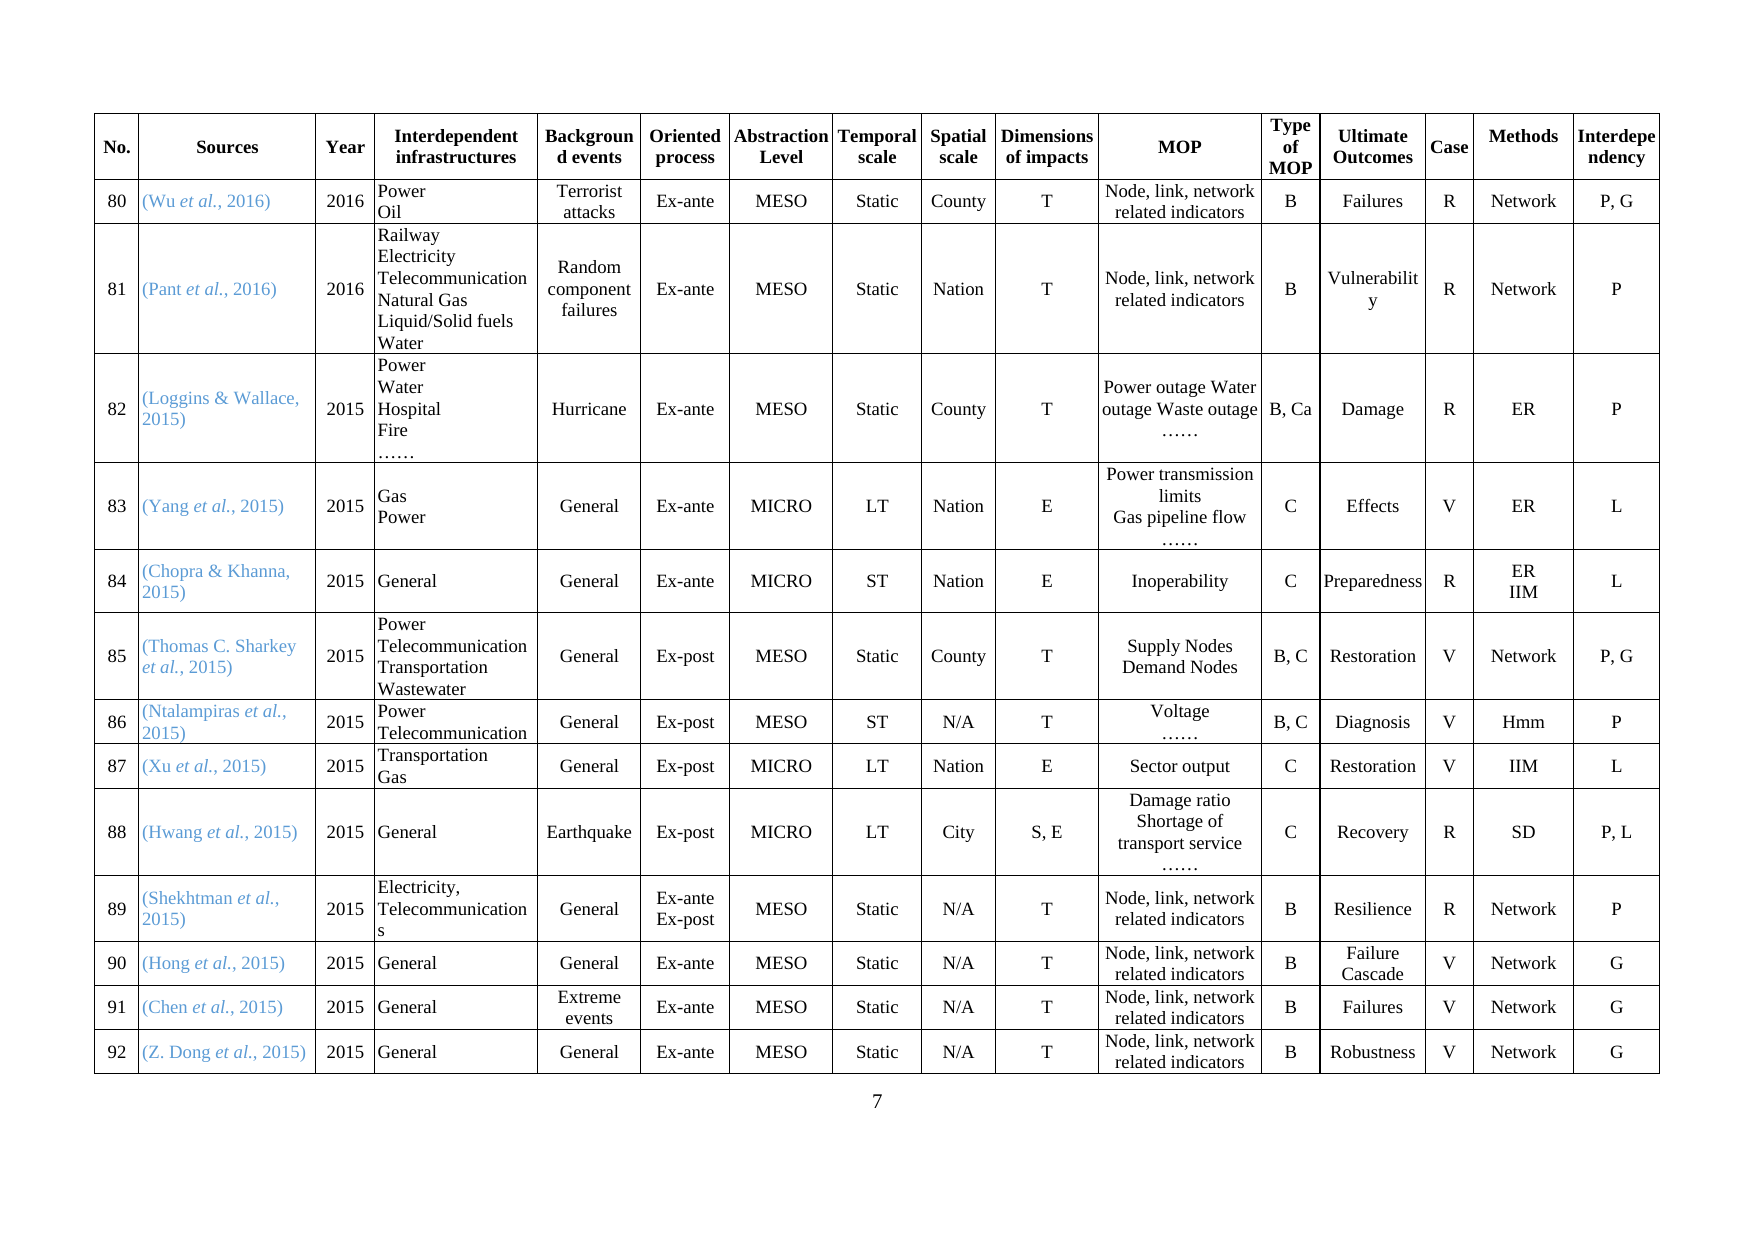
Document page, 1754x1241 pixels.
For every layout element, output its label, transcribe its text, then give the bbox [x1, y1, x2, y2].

table_cell Node, link, network related indicators [1099, 876, 1261, 941]
table_cell General [538, 550, 640, 612]
table_cell County [922, 180, 995, 223]
table_cell N/A [922, 876, 995, 941]
table_cell 2015 [316, 876, 374, 941]
table_cell T [996, 876, 1098, 941]
table_cell Power Telecommunication Transportation Wastewater [375, 613, 537, 699]
table_cell N/A [922, 986, 995, 1029]
table_cell V [1426, 463, 1473, 549]
table_cell N/A [922, 700, 995, 743]
table_header Case [1426, 114, 1473, 179]
table_cell General [375, 1030, 537, 1073]
table_cell Power outage Water outage Waste outage …… [1099, 354, 1261, 462]
table_cell ST [833, 700, 921, 743]
table_cell Damage [1321, 354, 1425, 462]
table_cell MESO [730, 700, 832, 743]
table_cell Node, link, network related indicators [1099, 1030, 1261, 1073]
table_cell Node, link, network related indicators [1099, 942, 1261, 985]
table_cell Failure Cascade [1321, 942, 1425, 985]
table_cell R [1426, 550, 1473, 612]
table_cell G [1574, 986, 1659, 1029]
table_cell 87 [95, 744, 138, 787]
table_cell General [375, 986, 537, 1029]
table_cell G [1574, 1030, 1659, 1073]
table_cell P [1574, 354, 1659, 462]
table_cell Vulnerability [1321, 224, 1425, 353]
table_cell 2016 [316, 224, 374, 353]
table_cell R [1426, 180, 1473, 223]
table_header Oriented process [641, 114, 729, 179]
table_cell P, L [1574, 789, 1659, 875]
table_cell General [538, 613, 640, 699]
table_cell C [1262, 744, 1319, 787]
table_cell 86 [95, 700, 138, 743]
table_cell General [538, 744, 640, 787]
table_cell Failures [1321, 986, 1425, 1029]
table_cell N/A [922, 1030, 995, 1073]
table_cell Network [1474, 224, 1573, 353]
table_cell B [1262, 876, 1319, 941]
table_cell Random component failures [538, 224, 640, 353]
table_cell Node, link, network related indicators [1099, 986, 1261, 1029]
table_cell L [1574, 463, 1659, 549]
table_cell T [996, 613, 1098, 699]
table_cell T [996, 354, 1098, 462]
table_cell Damage ratio Shortage of transport service …… [1099, 789, 1261, 875]
table_header Temporal scale [833, 114, 921, 179]
table_cell Ex-ante [641, 1030, 729, 1073]
table_cell Ex-ante [641, 354, 729, 462]
table_cell 2015 [316, 463, 374, 549]
table_cell P, G [1574, 613, 1659, 699]
table_cell 92 [95, 1030, 138, 1073]
table_header Ultimate Outcomes [1321, 114, 1425, 179]
table_cell Node, link, network related indicators [1099, 180, 1261, 223]
table_cell Ex-ante Ex-post [641, 876, 729, 941]
table_cell 2015 [316, 613, 374, 699]
table_cell C [1262, 789, 1319, 875]
table_cell B [1262, 986, 1319, 1029]
table_cell V [1426, 613, 1473, 699]
table_cell 2015 [316, 942, 374, 985]
table_cell LT [833, 463, 921, 549]
table_cell Electricity, Telecommunications [375, 876, 537, 941]
table_cell 84 [95, 550, 138, 612]
table_header Dimensions of impacts [996, 114, 1098, 179]
table_cell County [922, 354, 995, 462]
table_header Methods [1474, 114, 1573, 179]
table_cell Static [833, 942, 921, 985]
table_cell V [1426, 700, 1473, 743]
table_header Sources [139, 114, 315, 179]
table_cell N/A [922, 942, 995, 985]
table_cell General [538, 1030, 640, 1073]
table_cell City [922, 789, 995, 875]
table_cell General [538, 876, 640, 941]
table_cell Ex-post [641, 789, 729, 875]
table_cell Hurricane [538, 354, 640, 462]
table_cell V [1426, 942, 1473, 985]
table_cell Static [833, 986, 921, 1029]
table_cell Network [1474, 942, 1573, 985]
table_cell E [996, 463, 1098, 549]
table_cell (Hong et al., 2015) [139, 942, 315, 985]
table_header No. [95, 114, 138, 179]
table_cell Ex-post [641, 744, 729, 787]
table_cell R [1426, 789, 1473, 875]
table_cell Robustness [1321, 1030, 1425, 1073]
table_cell (Z. Dong et al., 2015) [139, 1030, 315, 1073]
table_cell Railway Electricity Telecommunication Natural Gas Liquid/Solid fuels Water [375, 224, 537, 353]
table_cell Node, link, network related indicators [1099, 224, 1261, 353]
table_cell V [1426, 1030, 1473, 1073]
table_cell 91 [95, 986, 138, 1029]
table_cell V [1426, 986, 1473, 1029]
table_cell IIM [1474, 744, 1573, 787]
table_cell B [1262, 942, 1319, 985]
table_cell County [922, 613, 995, 699]
table_cell Resilience [1321, 876, 1425, 941]
table_cell MICRO [730, 463, 832, 549]
table_cell MICRO [730, 789, 832, 875]
table_cell P [1574, 876, 1659, 941]
table_cell 2016 [316, 180, 374, 223]
table_cell Recovery [1321, 789, 1425, 875]
table_cell Terrorist attacks [538, 180, 640, 223]
table_cell MICRO [730, 550, 832, 612]
table_cell C [1262, 550, 1319, 612]
table_cell (Wu et al., 2016) [139, 180, 315, 223]
table_cell General [375, 789, 537, 875]
table_cell Ex-ante [641, 550, 729, 612]
table_cell MICRO [730, 744, 832, 787]
table_cell ER [1474, 463, 1573, 549]
table_cell Supply Nodes Demand Nodes [1099, 613, 1261, 699]
table_cell Network [1474, 986, 1573, 1029]
table_cell Transportation Gas [375, 744, 537, 787]
table_cell B [1262, 224, 1319, 353]
table_cell 2015 [316, 550, 374, 612]
table_cell Static [833, 613, 921, 699]
table_cell Gas Power [375, 463, 537, 549]
table_cell Restoration [1321, 613, 1425, 699]
table_cell Network [1474, 180, 1573, 223]
table_cell (Thomas C. Sharkey et al., 2015) [139, 613, 315, 699]
table_cell 82 [95, 354, 138, 462]
table_cell Voltage …… [1099, 700, 1261, 743]
table_cell 89 [95, 876, 138, 941]
table_header Background events [538, 114, 640, 179]
table_cell Nation [922, 463, 995, 549]
table_cell 2015 [316, 354, 374, 462]
table_cell 2015 [316, 1030, 374, 1073]
table_cell Nation [922, 550, 995, 612]
table_cell (Chen et al., 2015) [139, 986, 315, 1029]
table_cell Ex-ante [641, 224, 729, 353]
table_cell 2015 [316, 789, 374, 875]
table_cell General [538, 700, 640, 743]
table_cell Static [833, 1030, 921, 1073]
table_cell 83 [95, 463, 138, 549]
table_cell MESO [730, 224, 832, 353]
table_cell S, E [996, 789, 1098, 875]
table_cell LT [833, 744, 921, 787]
table_cell Preparedness [1321, 550, 1425, 612]
table_cell P [1574, 224, 1659, 353]
table_cell Static [833, 180, 921, 223]
table_cell C [1262, 463, 1319, 549]
table_cell 2015 [316, 700, 374, 743]
table_cell (Chopra & Khanna, 2015) [139, 550, 315, 612]
table_cell MESO [730, 986, 832, 1029]
table_cell P [1574, 700, 1659, 743]
table_cell Static [833, 224, 921, 353]
table_cell (Ntalampiras et al., 2015) [139, 700, 315, 743]
table_cell Hmm [1474, 700, 1573, 743]
table_cell 80 [95, 180, 138, 223]
table_cell General [375, 942, 537, 985]
table_cell Ex-ante [641, 463, 729, 549]
table_cell Diagnosis [1321, 700, 1425, 743]
table_cell ST [833, 550, 921, 612]
table_header MOP [1099, 114, 1261, 179]
table_cell ER [1474, 354, 1573, 462]
table_cell (Pant et al., 2016) [139, 224, 315, 353]
table_cell Power Telecommunication [375, 700, 537, 743]
table_cell Static [833, 876, 921, 941]
table_cell (Xu et al., 2015) [139, 744, 315, 787]
table_cell E [996, 550, 1098, 612]
table_cell ER IIM [1474, 550, 1573, 612]
table_cell Ex-post [641, 700, 729, 743]
table_header Year [316, 114, 374, 179]
table_cell B, Ca [1262, 354, 1319, 462]
table_cell Static [833, 354, 921, 462]
table_cell General [538, 463, 640, 549]
table_cell Nation [922, 744, 995, 787]
table_cell Ex-ante [641, 942, 729, 985]
table_cell R [1426, 876, 1473, 941]
table_cell General [375, 550, 537, 612]
table_cell R [1426, 224, 1473, 353]
table_cell T [996, 942, 1098, 985]
table_cell T [996, 1030, 1098, 1073]
table_cell B, C [1262, 700, 1319, 743]
table_cell Ex-post [641, 613, 729, 699]
table_cell Network [1474, 1030, 1573, 1073]
table_cell T [996, 180, 1098, 223]
table_header Interdependent infrastructures [375, 114, 537, 179]
table_cell B [1262, 180, 1319, 223]
table_cell 85 [95, 613, 138, 699]
table_cell MESO [730, 876, 832, 941]
table_cell MESO [730, 354, 832, 462]
table_cell MESO [730, 1030, 832, 1073]
table_cell 81 [95, 224, 138, 353]
table_cell Inoperability [1099, 550, 1261, 612]
table_cell MESO [730, 942, 832, 985]
table_cell MESO [730, 613, 832, 699]
table_cell V [1426, 744, 1473, 787]
table_cell Restoration [1321, 744, 1425, 787]
table_cell T [996, 224, 1098, 353]
table_cell SD [1474, 789, 1573, 875]
table_cell 90 [95, 942, 138, 985]
table_cell T [996, 986, 1098, 1029]
table_cell LT [833, 789, 921, 875]
table_cell Nation [922, 224, 995, 353]
table_cell Sector output [1099, 744, 1261, 787]
table_cell Effects [1321, 463, 1425, 549]
table_cell R [1426, 354, 1473, 462]
table_cell Earthquake [538, 789, 640, 875]
table_cell Network [1474, 876, 1573, 941]
table_cell MESO [730, 180, 832, 223]
table_cell Failures [1321, 180, 1425, 223]
table_cell (Loggins & Wallace, 2015) [139, 354, 315, 462]
table_header Abstraction Level [730, 114, 832, 179]
table_header Spatial scale [922, 114, 995, 179]
table_cell Power Oil [375, 180, 537, 223]
table_cell L [1574, 744, 1659, 787]
table_header Type of MOP [1262, 114, 1319, 179]
table_cell G [1574, 942, 1659, 985]
table_cell B [1262, 1030, 1319, 1073]
table_cell 88 [95, 789, 138, 875]
table_cell Network [1474, 613, 1573, 699]
table_cell (Yang et al., 2015) [139, 463, 315, 549]
table_cell Extreme events [538, 986, 640, 1029]
table_cell Ex-ante [641, 180, 729, 223]
table_cell (Hwang et al., 2015) [139, 789, 315, 875]
table_cell General [538, 942, 640, 985]
table_cell T [996, 700, 1098, 743]
table_cell 2015 [316, 986, 374, 1029]
table_cell 2015 [316, 744, 374, 787]
table_cell Power Water Hospital Fire …… [375, 354, 537, 462]
table_cell L [1574, 550, 1659, 612]
table_cell P, G [1574, 180, 1659, 223]
table_cell B, C [1262, 613, 1319, 699]
table_cell Ex-ante [641, 986, 729, 1029]
table_cell Power transmission limits Gas pipeline flow …… [1099, 463, 1261, 549]
table_cell (Shekhtman et al., 2015) [139, 876, 315, 941]
table_header Interdependency [1574, 114, 1659, 179]
table_cell E [996, 744, 1098, 787]
